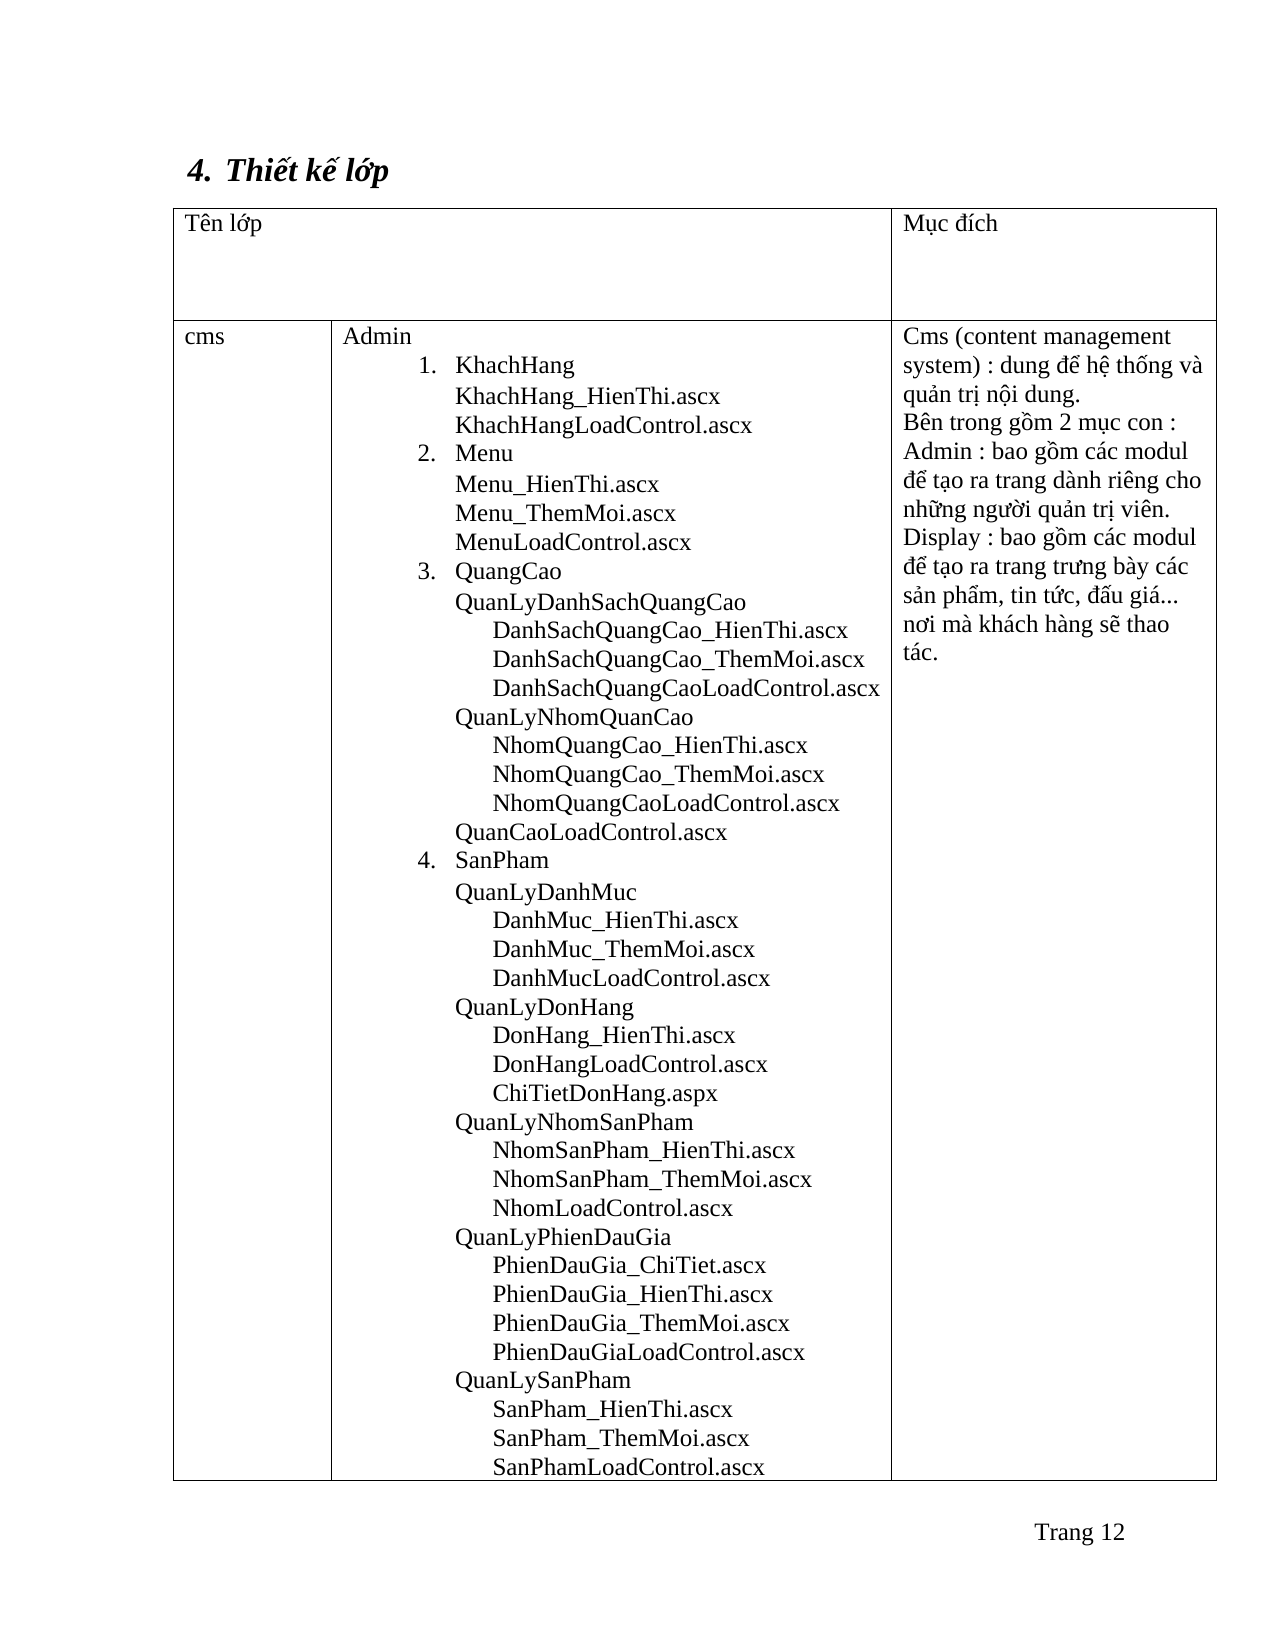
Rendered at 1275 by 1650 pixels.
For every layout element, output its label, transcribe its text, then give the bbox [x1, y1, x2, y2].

table_cell cms [174, 321, 331, 1480]
subtitle Thiết kế lớp [187, 150, 1125, 188]
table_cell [892, 321, 1216, 1480]
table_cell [332, 321, 891, 1480]
table_header Tên lớp [174, 209, 891, 320]
table_header Mục đích [892, 209, 1216, 320]
